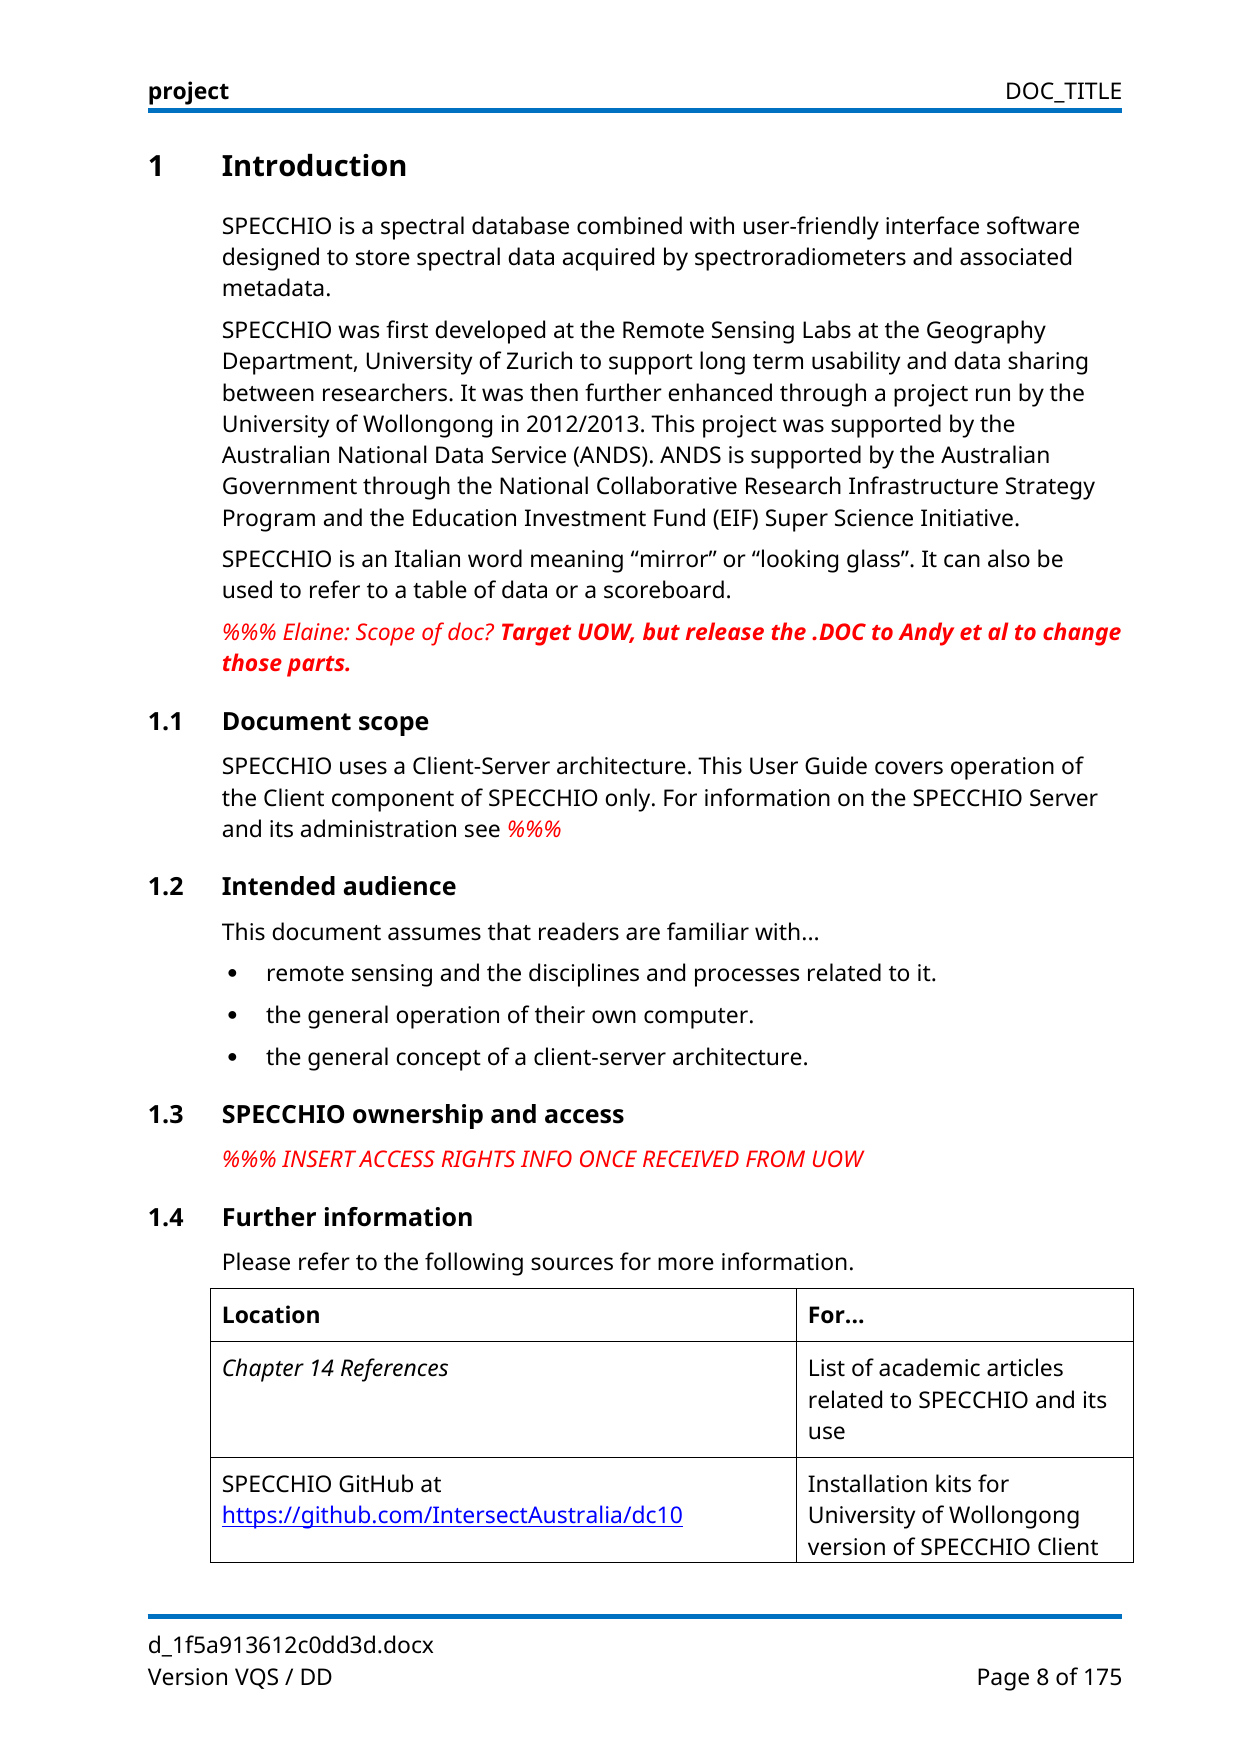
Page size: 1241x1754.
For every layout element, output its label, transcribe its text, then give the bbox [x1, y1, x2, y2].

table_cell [797, 1458, 1133, 1562]
text SPECCHIO uses a Client-Server architecture. This User Guide covers operation of the Client component of SPECCHIO only. For information on the SPECCHIO Server and its administration see %%% [222, 750, 1122, 844]
table_header Location [211, 1289, 796, 1341]
subtitle Document scope [148, 704, 1122, 738]
table_header For... [797, 1289, 1133, 1341]
text SPECCHIO is an Italian word meaning “mirror” or “looking glass”. It can also be used to refer to a table of data or a scoreboard. [222, 543, 1122, 606]
subtitle Introduction [148, 145, 1122, 185]
text the general concept of a client-server architecture. [228, 1041, 1122, 1072]
subtitle Intended audience [148, 869, 1122, 903]
text the general operation of their own computer. [228, 999, 1122, 1030]
text This document assumes that readers are familiar with... [222, 916, 1122, 947]
subtitle Further information [148, 1199, 1122, 1234]
text remote sensing and the disciplines and processes related to it. [228, 957, 1122, 988]
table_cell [211, 1458, 796, 1562]
subtitle SPECCHIO ownership and access [148, 1097, 1122, 1131]
text %%% Elaine: Scope of doc? Target UOW, but release the .DOC to Andy et al to change those parts. [222, 616, 1122, 679]
text Please refer to the following sources for more information. [222, 1246, 1122, 1277]
text SPECCHIO is a spectral database combined with user-friendly interface software designed to store spectral data acquired by spectroradiometers and associated metadata. [222, 210, 1122, 304]
text %%% INSERT ACCESS RIGHTS INFO ONCE RECEIVED FROM UOW [222, 1143, 1122, 1174]
text SPECCHIO was first developed at the Remote Sensing Labs at the Geography Department, University of Zurich to support long term usability and data sharing between researchers. It was then further enhanced through a project run by the University of Wollongong in 2012/2013. This project was supported by the Australian National Data Service (ANDS). ANDS is supported by the Australian Government through the National Collaborative Research Infrastructure Strategy Program and the Education Investment Fund (EIF) Super Science Initiative. [222, 314, 1122, 533]
table_cell List of academic articles related to SPECCHIO and its use [797, 1342, 1133, 1457]
